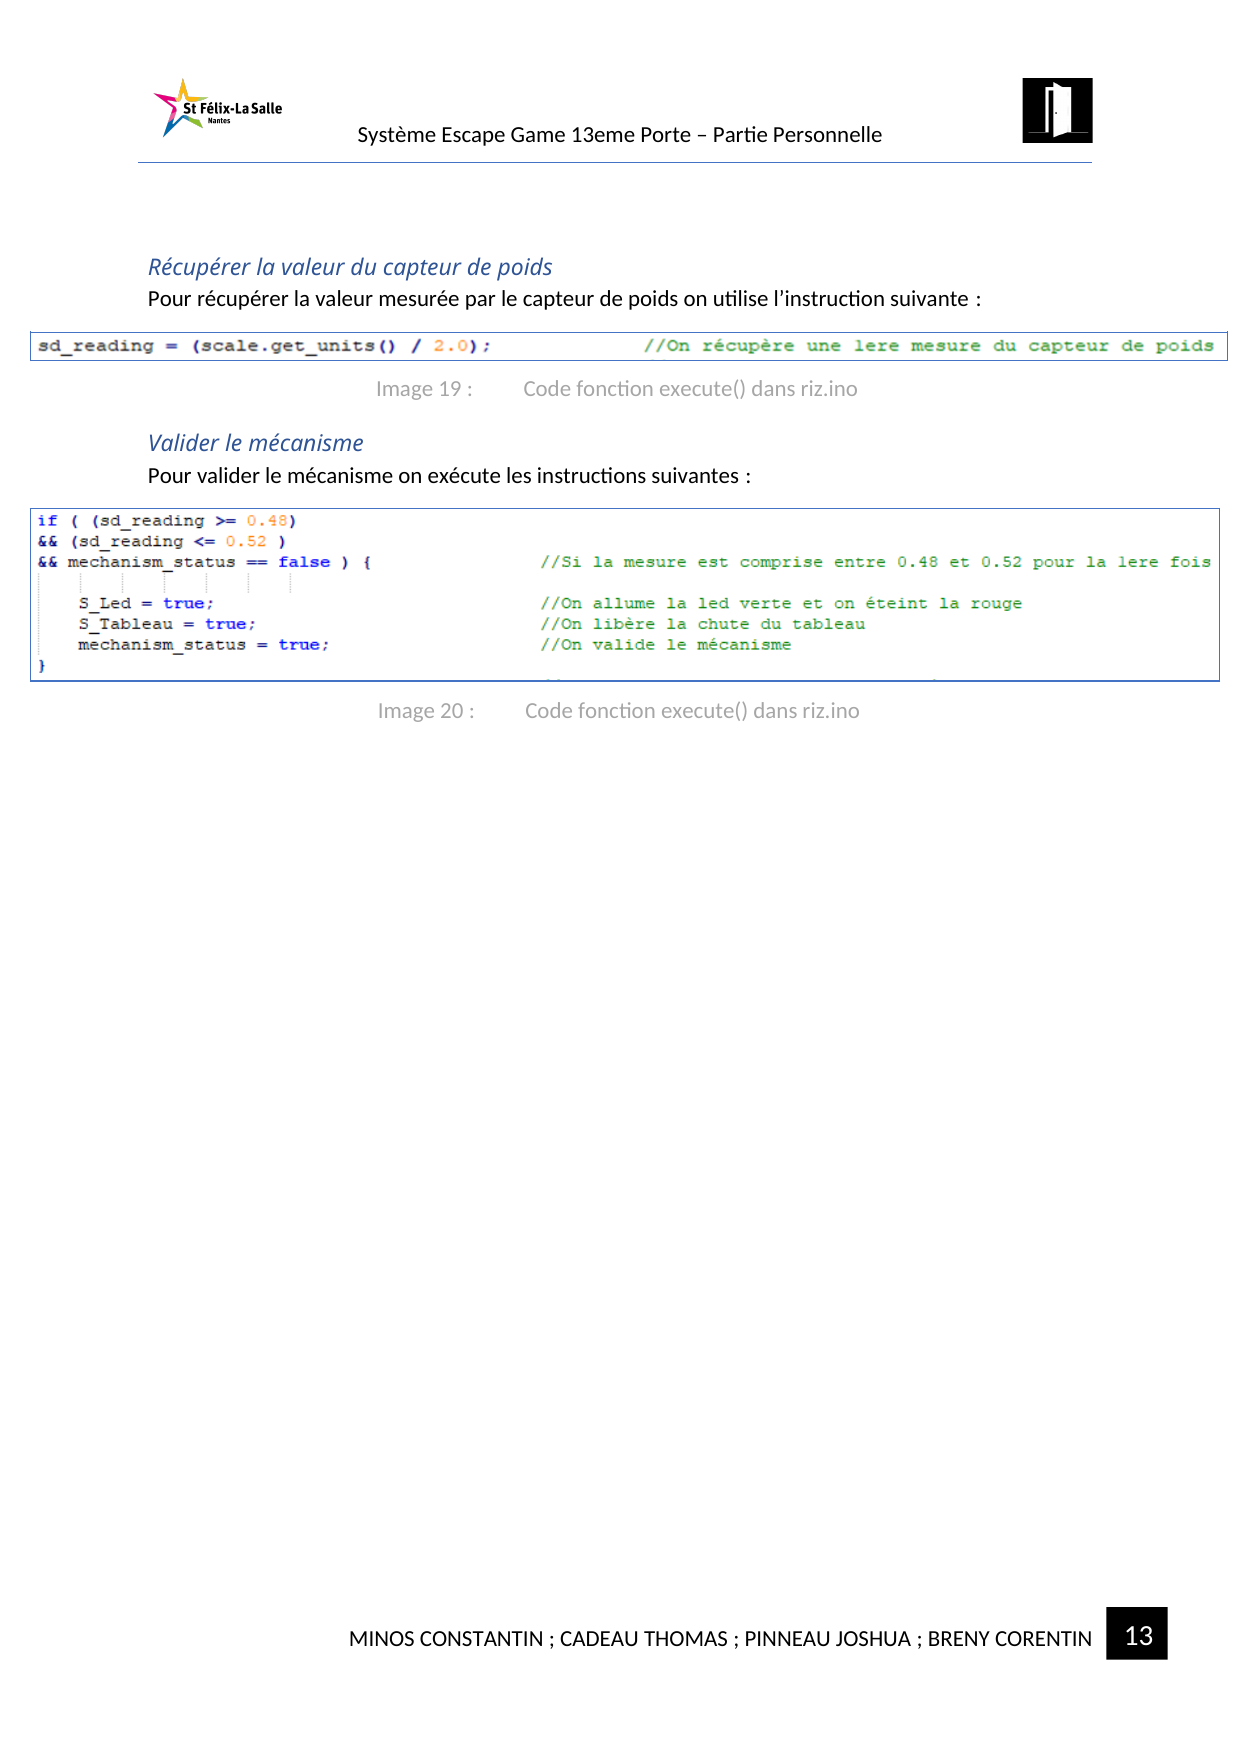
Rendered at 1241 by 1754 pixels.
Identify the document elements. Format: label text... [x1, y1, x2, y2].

text Pour valider le mécanisme on exécute les instructions suivantes : [148, 461, 1092, 489]
picture [147, 73, 290, 142]
picture [31, 509, 1219, 680]
subtitle Valider le mécanisme [148, 427, 1092, 458]
picture [31, 333, 1227, 360]
text Pour récupérer la valeur mesurée par le capteur de poids on utilise l’instruction suivante : [148, 284, 1092, 312]
picture [1022, 78, 1093, 143]
subtitle Récupérer la valeur du capteur de poids [148, 251, 1092, 282]
